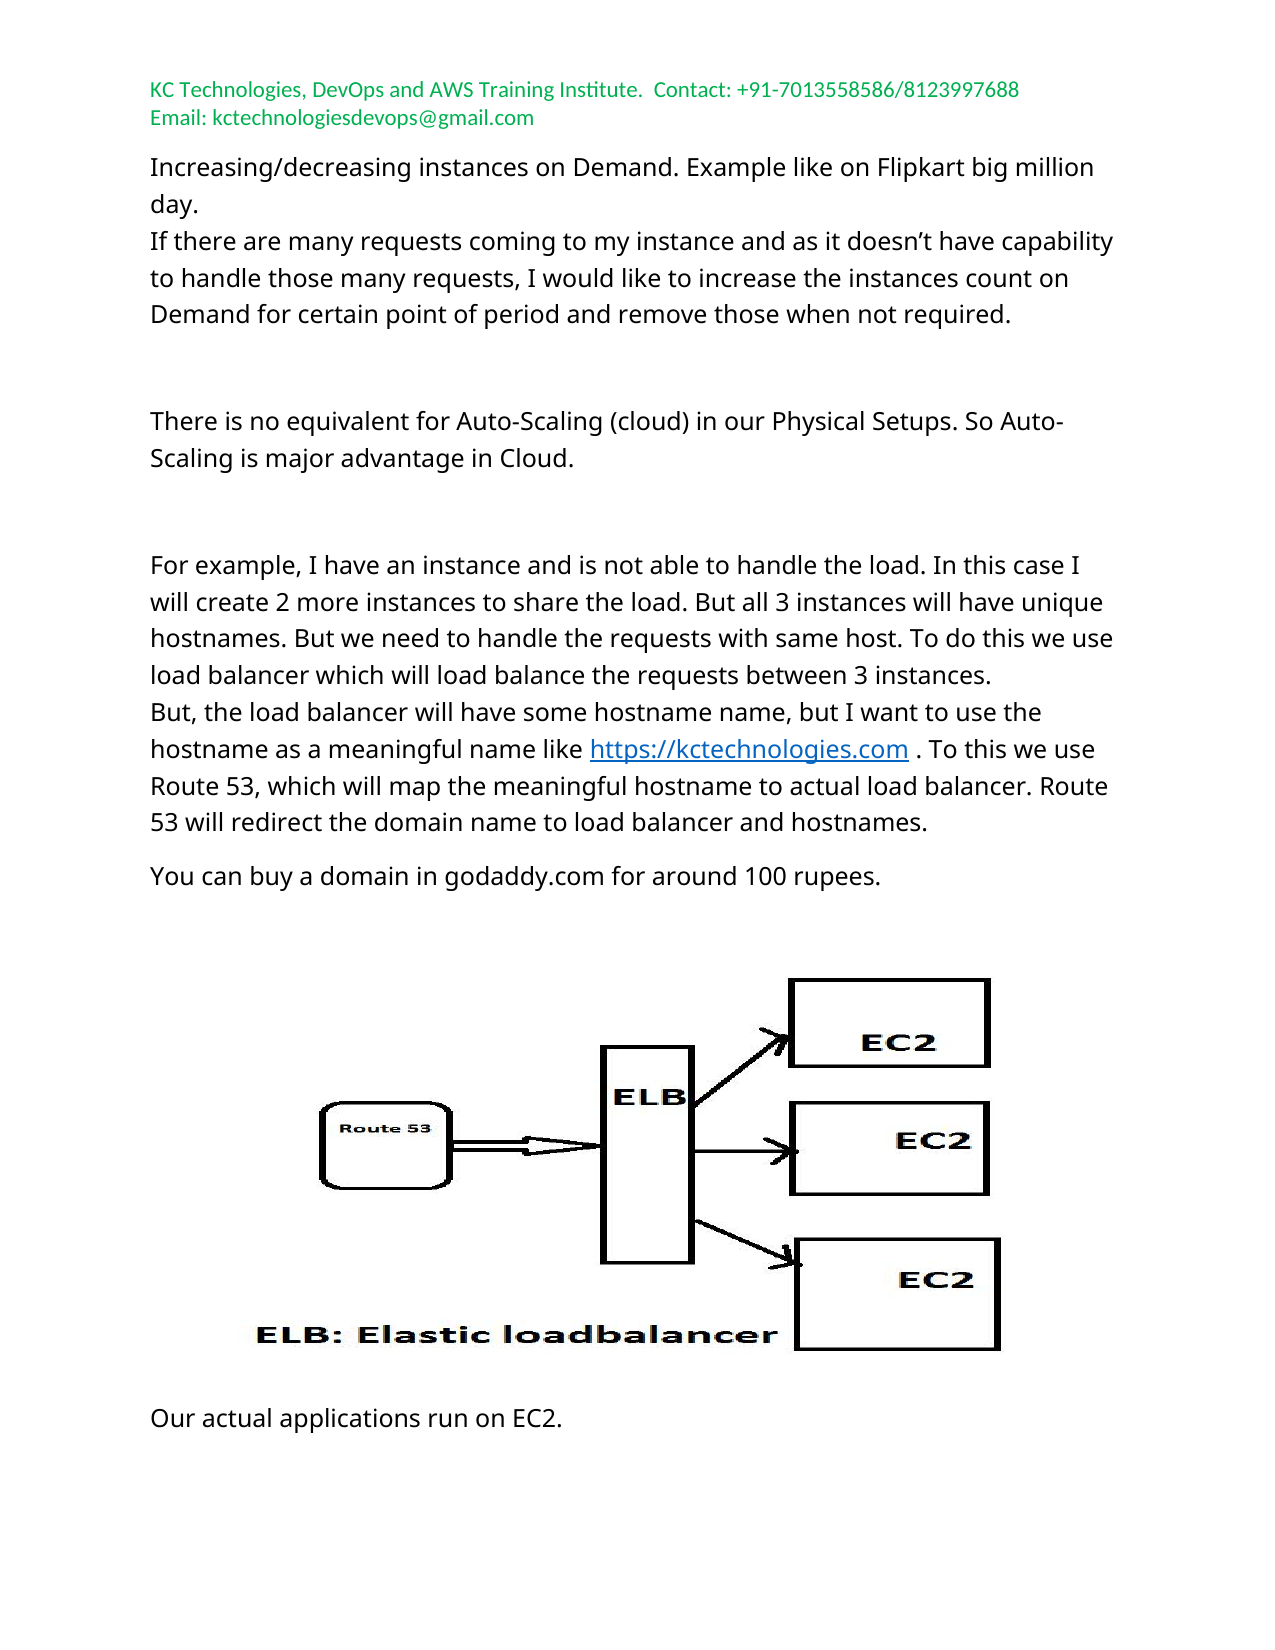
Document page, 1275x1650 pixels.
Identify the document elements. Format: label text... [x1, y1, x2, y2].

picture [150, 965, 1132, 1382]
text Increasing/decreasing instances on Demand. Example like on Flipkart big million day. If there are many requests coming to my instance and as it doesn’t have capability to handle those many requests, I would like to increase the instances count on Demand for certain point of period and remove those when not required. [150, 150, 1125, 331]
text There is no equivalent for Auto-Scaling (cloud) in our Physical Setups. So Auto-Scaling is major advantage in Cloud. [150, 404, 1125, 475]
text For example, I have an instance and is not able to handle the load. In this case I will create 2 more instances to share the load. But all 3 instances will have unique hostnames. But we need to handle the requests with same host. To do this we use load balancer which will load balance the requests between 3 instances. But, the load balancer will have some hostname name, but I want to use the hostname as a meaningful name like https://kctechnologies.com . To this we use Route 53, which will map the meaningful hostname to actual load balancer. Route 53 will redirect the domain name to load balancer and hostnames. [150, 548, 1125, 839]
text Our actual applications run on EC2. [150, 1400, 1125, 1434]
text You can buy a domain in godaddy.com for around 100 rupees. [150, 858, 1125, 892]
